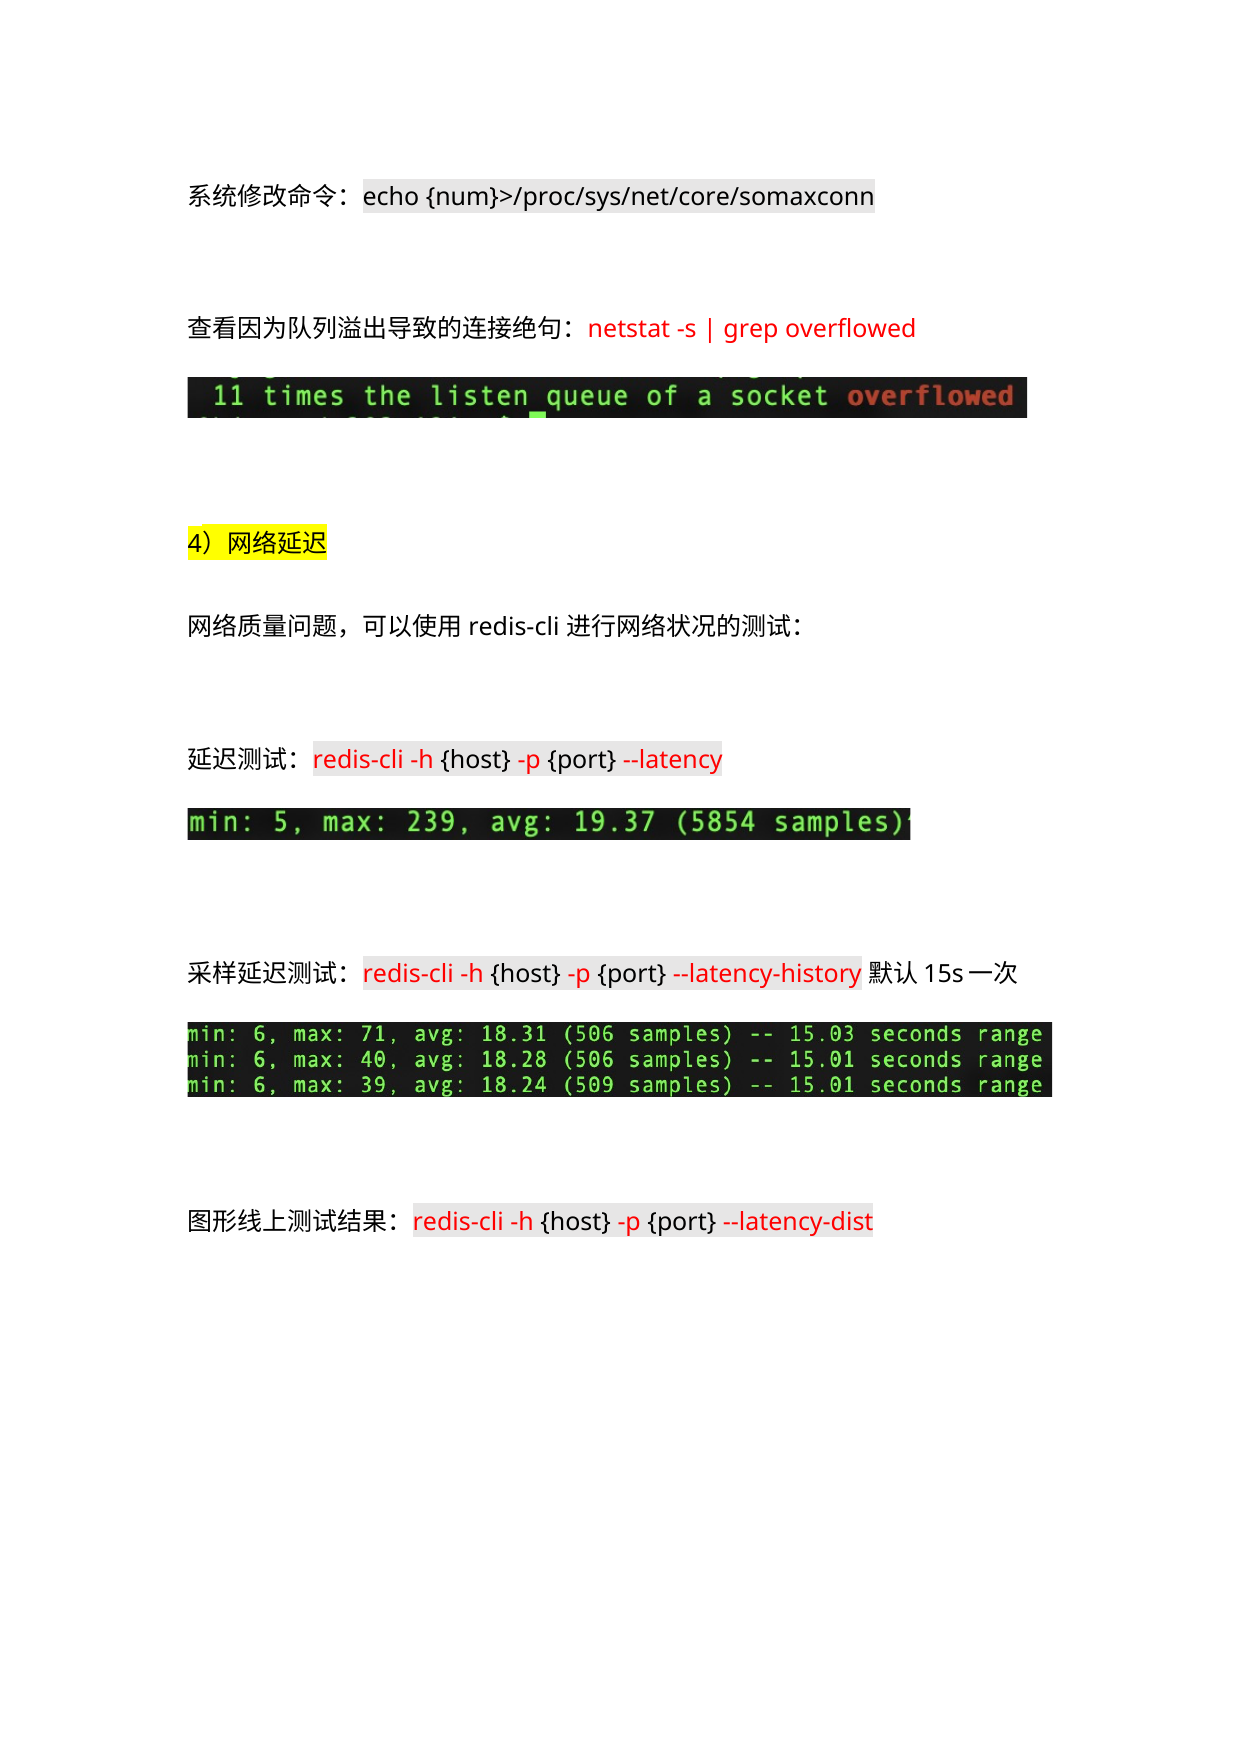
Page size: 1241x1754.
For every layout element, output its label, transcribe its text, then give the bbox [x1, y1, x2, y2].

picture [187, 377, 1028, 418]
text 4）网络延迟 [187, 509, 1053, 574]
text 网络质量问题，可以使用 redis-cli 进行网络状况的测试： [187, 592, 1053, 657]
picture [187, 1022, 1053, 1097]
text 采样延迟测试：redis-cli -h {host} -p {port} --latency-history 默认15s一次 [187, 939, 1053, 1004]
picture [187, 808, 911, 840]
text 延迟测试：redis-cli -h {host} -p {port} --latency [187, 725, 1053, 790]
text 查看因为队列溢出导致的连接绝句：netstat -s | grep overflowed [187, 294, 1053, 359]
text 系统修改命令：echo {num}>/proc/sys/net/core/somaxconn [187, 162, 1053, 227]
text 图形线上测试结果：redis-cli -h {host} -p {port} --latency-dist [187, 1187, 1053, 1252]
